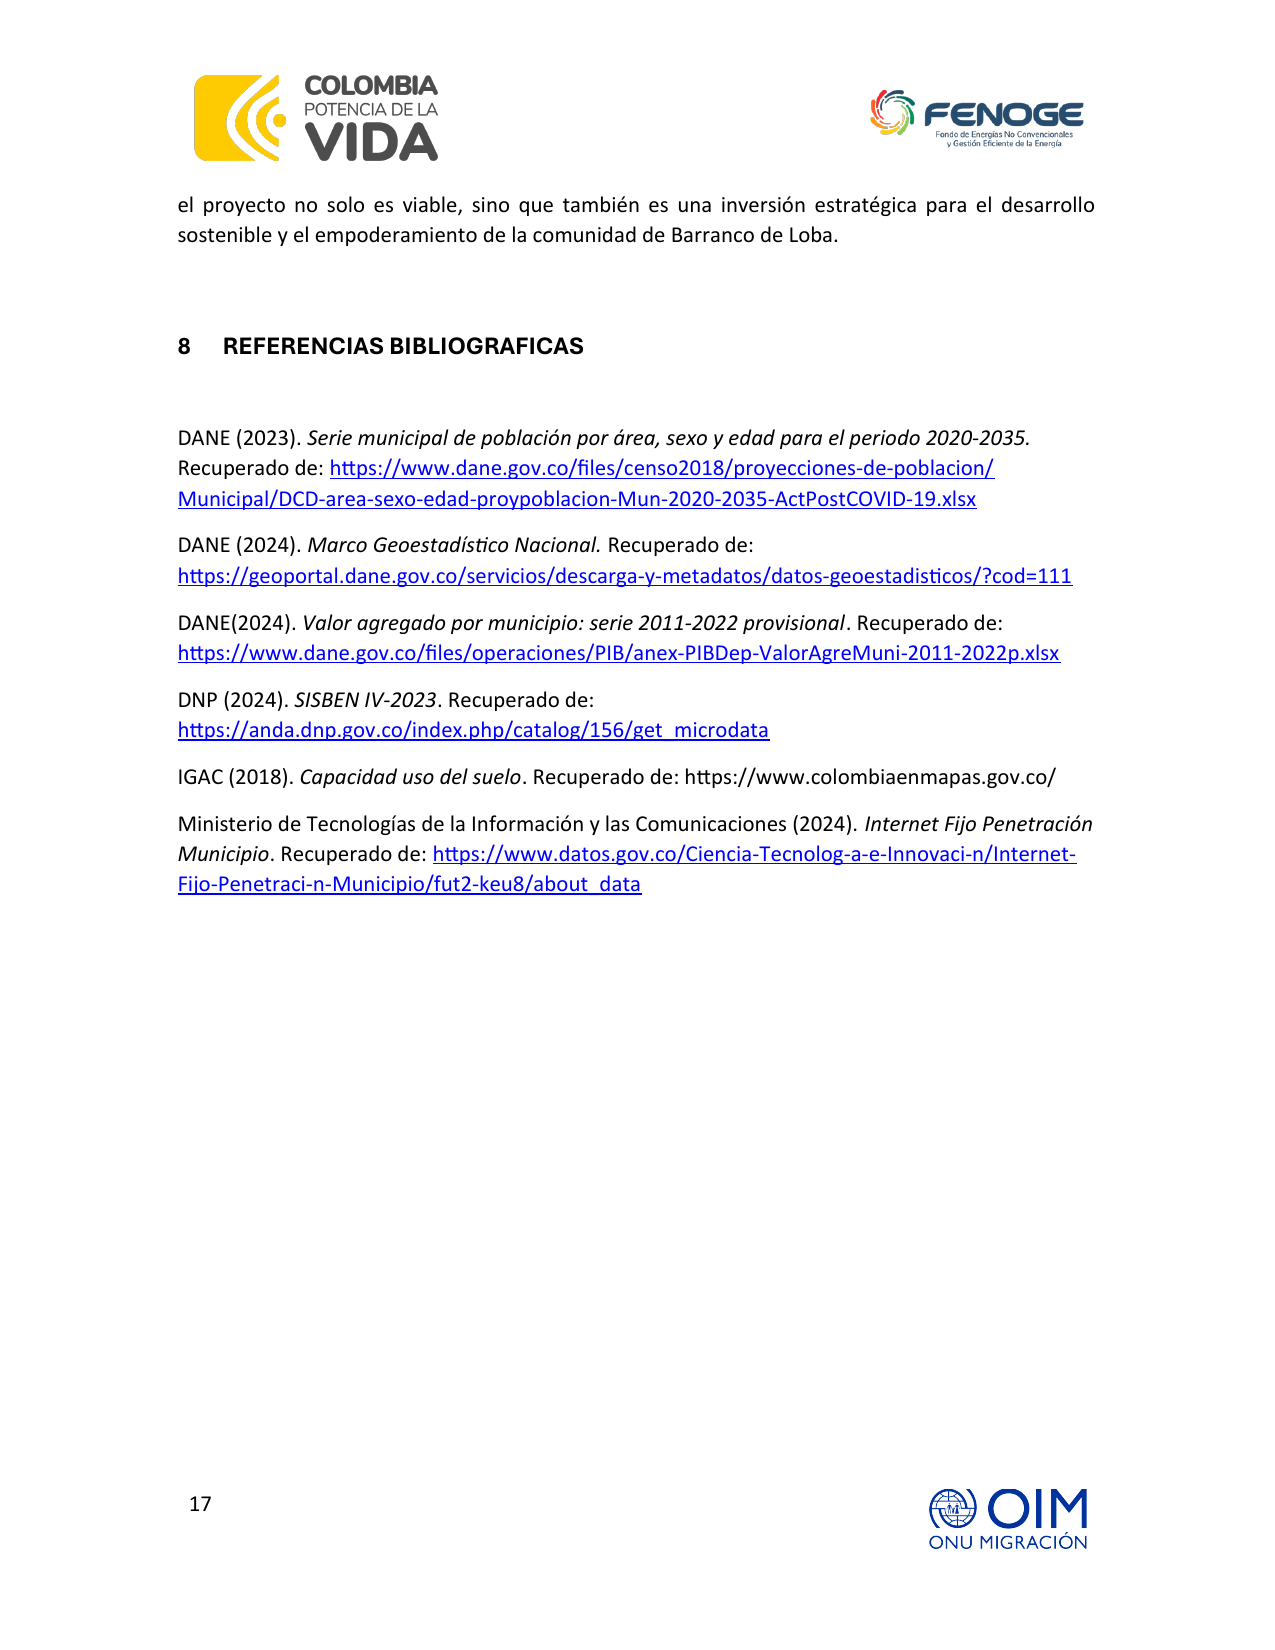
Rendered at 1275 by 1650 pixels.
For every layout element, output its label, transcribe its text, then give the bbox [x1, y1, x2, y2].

text DNP (2024). SISBEN IV-2023. Recuperado de: https://anda.dnp.gov.co/index.php/catalog/156/get_microdata [177, 685, 1098, 743]
text DANE (2024). Marco Geoestadístico Nacional. Recuperado de: https://geoportal.dane.gov.co/servicios/descarga-y-metadatos/datos-geoestadisticos/?cod=111 [177, 531, 1098, 589]
subtitle REFERENCIAS BIBLIOGRAFICAS [177, 331, 1098, 362]
text Ministerio de Tecnologías de la Información y las Comunicaciones (2024). Internet Fijo Penetración Municipio. Recuperado de: https://www.datos.gov.co/Ciencia-Tecnolog-a-e-Innovaci-n/Internet-Fijo-Penetraci-n-Municipio/fut2-keu8/about_data [177, 809, 1098, 897]
text DANE(2024). Valor agregado por municipio: serie 2011-2022 provisional. Recuperado de: https://www.dane.gov.co/files/operaciones/PIB/anex-PIBDep-ValorAgreMuni-2011-2022p.xlsx [177, 608, 1098, 666]
text IGAC (2018). Capacidad uso del suelo. Recuperado de: https://www.colombiaenmapas.gov.co/ [177, 762, 1098, 790]
picture [929, 1489, 1087, 1549]
picture [869, 88, 1086, 148]
text DANE (2023). Serie municipal de población por área, sexo y edad para el periodo 2020-2035. Recuperado de: https://www.dane.gov.co/files/censo2018/proyecciones-de-poblacion/Municipal/DCD-area-sexo-edad-proypoblacion-Mun-2020-2035-ActPostCOVID-19.xlsx [177, 423, 1098, 512]
picture [188, 73, 444, 163]
